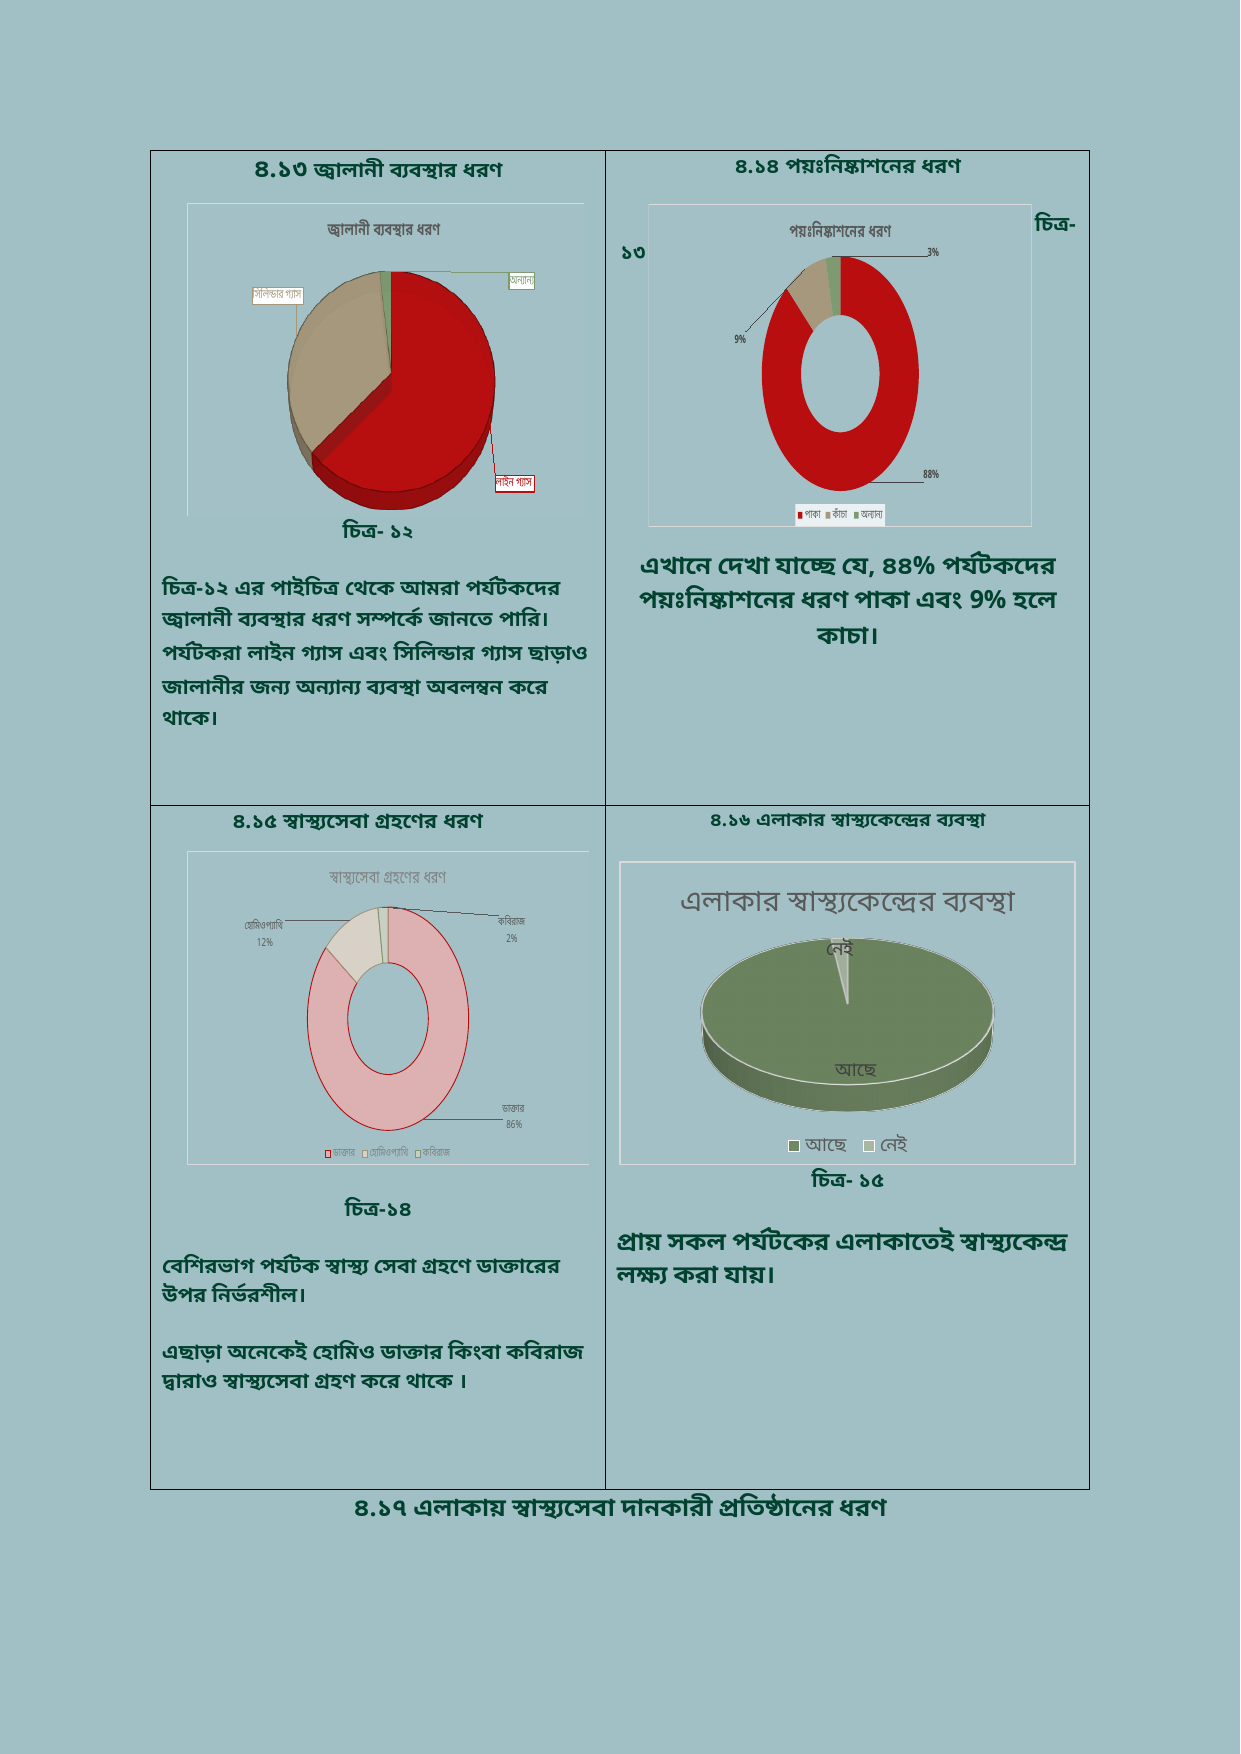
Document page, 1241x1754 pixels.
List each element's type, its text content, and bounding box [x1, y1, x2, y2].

text ৪.১৭ এলাকায় স্বাস্থ্যসেবা দানকারী প্রতিষ্ঠানের ধরণ [150, 1490, 1090, 1524]
table_cell ৪.১৬ এলাকার স্বাস্থ্যকেন্দ্রের ব্যবস্থা চিত্র- ১৫ প্রায় সকল পর্যটকের এলাকাতেই স্বাস্থ্যকেন্দ্র লক্ষ্য করা যায়। [606, 806, 1089, 1488]
table_header ৪.১৩ জ্বালানী ব্যবস্থার ধরণ চিত্র- ১২ চিত্র-১২ এর পাইচিত্র থেকে আমরা পর্যটকদের জ্বালানী ব্যবস্থার ধরণ সম্পর্কে জানতে পারি। পর্যটকরা লাইন গ্যাস এবং সিলিন্ডার গ্যাস ছাড়াও জালানীর জন্য অন্যান্য ব্যবস্থা অবলম্বন করে থাকে। [151, 151, 605, 805]
table_cell ৪.১৫ স্বাস্থ্যসেবা গ্রহণের ধরণ চিত্র-১৪ বেশিরভাগ পর্যটক স্বাস্থ্য সেবা গ্রহণে ডাক্তারের উপর নির্ভরশীল। এছাড়া অনেকেই হোমিও ডাক্তার কিংবা কবিরাজ দ্বারাও স্বাস্থ্যসেবা গ্রহণ করে থাকে । [151, 806, 605, 1488]
table_header ৪.১৪ পয়ঃনিষ্কাশনের ধরণ চিত্র-১৩ এখানে দেখা যাচ্ছে যে, ৪৪% পর্যটকদের পয়ঃনিষ্কাশনের ধরণ পাকা এবং 9% হলে কাচা। [606, 151, 1089, 805]
